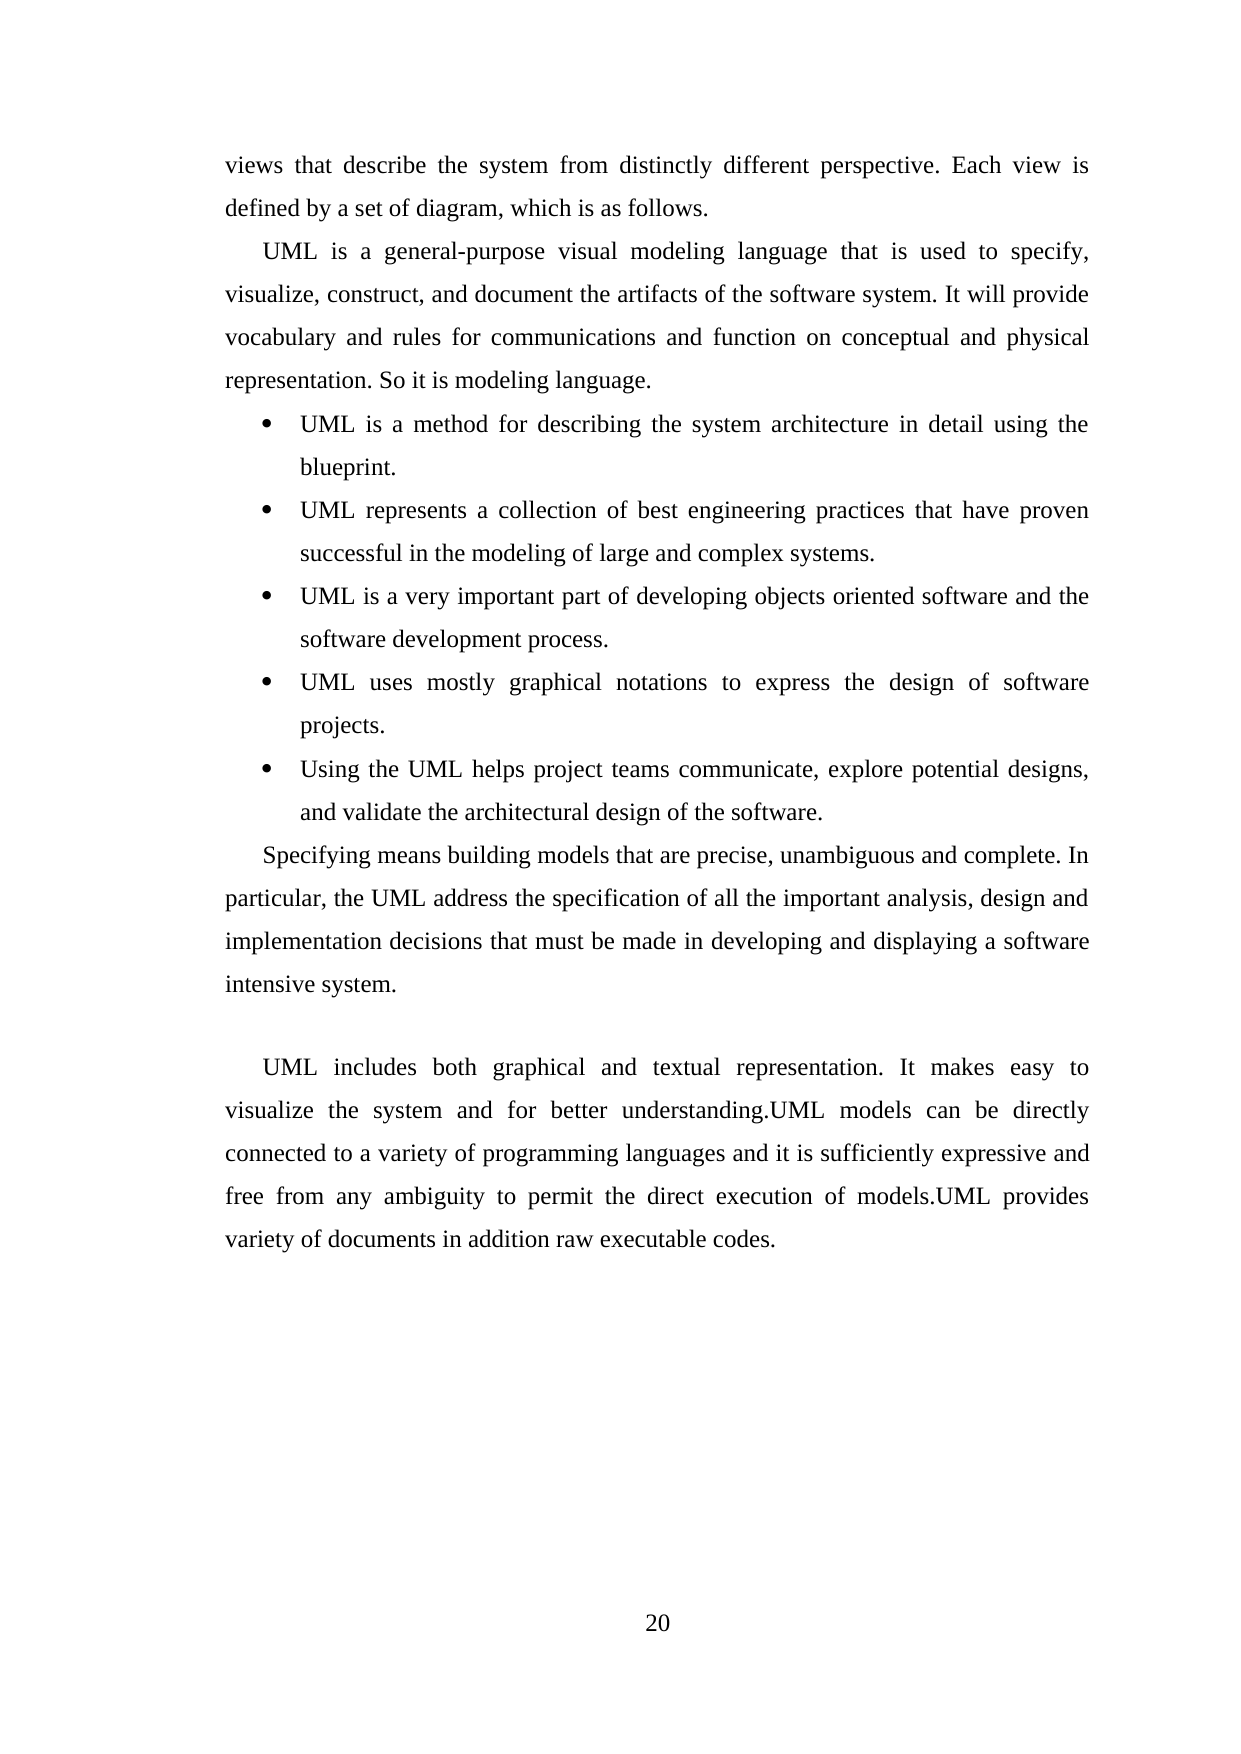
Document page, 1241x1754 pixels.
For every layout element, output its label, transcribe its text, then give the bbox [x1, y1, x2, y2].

list UML is a method for describing the system architecture in detail using the blueprint. [262, 409, 1090, 481]
text Specifying means building models that are precise, unambiguous and complete. In particular, the UML address the specification of all the important analysis, design and implementation decisions that must be made in developing and displaying a software intensive system. [225, 840, 1090, 998]
text UML is a general-purpose visual modeling language that is used to specify, visualize, construct, and document the artifacts of the software system. It will provide vocabulary and rules for communications and function on conceptual and physical representation. So it is modeling language. [225, 236, 1090, 394]
list Using the UML helps project teams communicate, explore potential designs, and validate the architectural design of the software. [262, 754, 1090, 826]
list UML represents a collection of best engineering practices that have proven successful in the modeling of large and complex systems. [262, 495, 1090, 567]
text UML includes both graphical and textual representation. It makes easy to visualize the system and for better understanding.UML models can be directly connected to a variety of programming languages and it is sufficiently expressive and free from any ambiguity to permit the direct execution of models.UML provides variety of documents in addition raw executable codes. [225, 1052, 1090, 1253]
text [225, 150, 1090, 222]
list UML is a very important part of developing objects oriented software and the software development process. [262, 581, 1090, 653]
list UML uses mostly graphical notations to express the design of software projects. [262, 667, 1090, 739]
